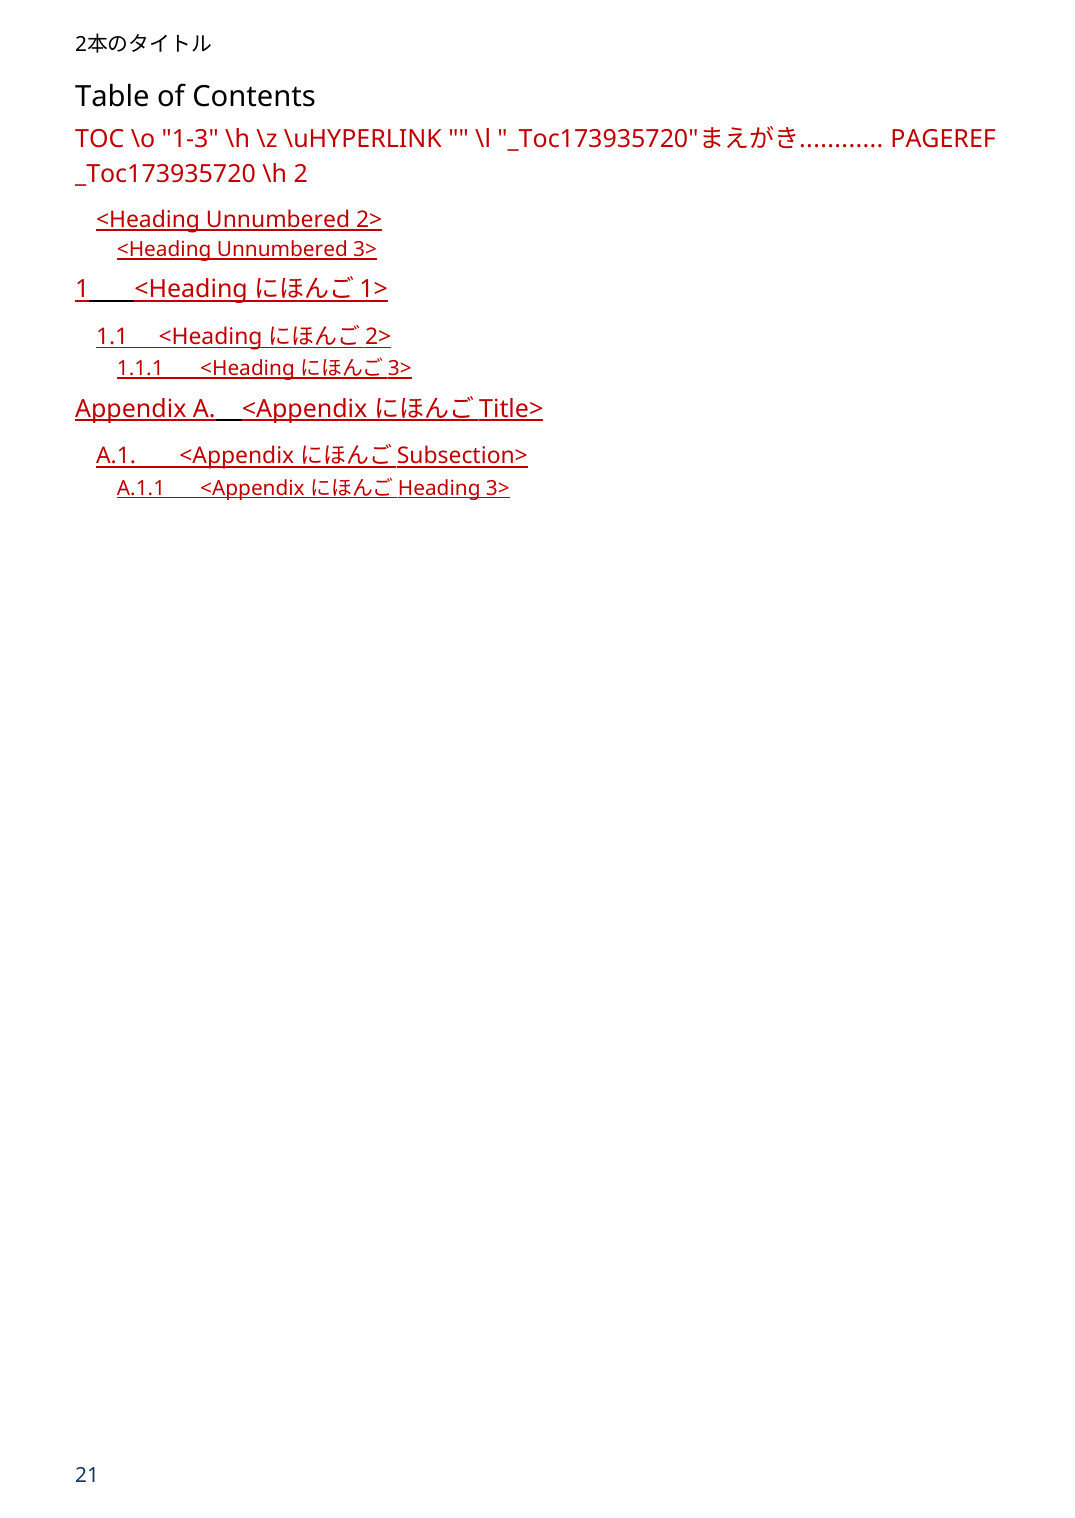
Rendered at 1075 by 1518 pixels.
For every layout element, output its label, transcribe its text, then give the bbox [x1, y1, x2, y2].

subtitle Table of Contents [75, 75, 990, 115]
